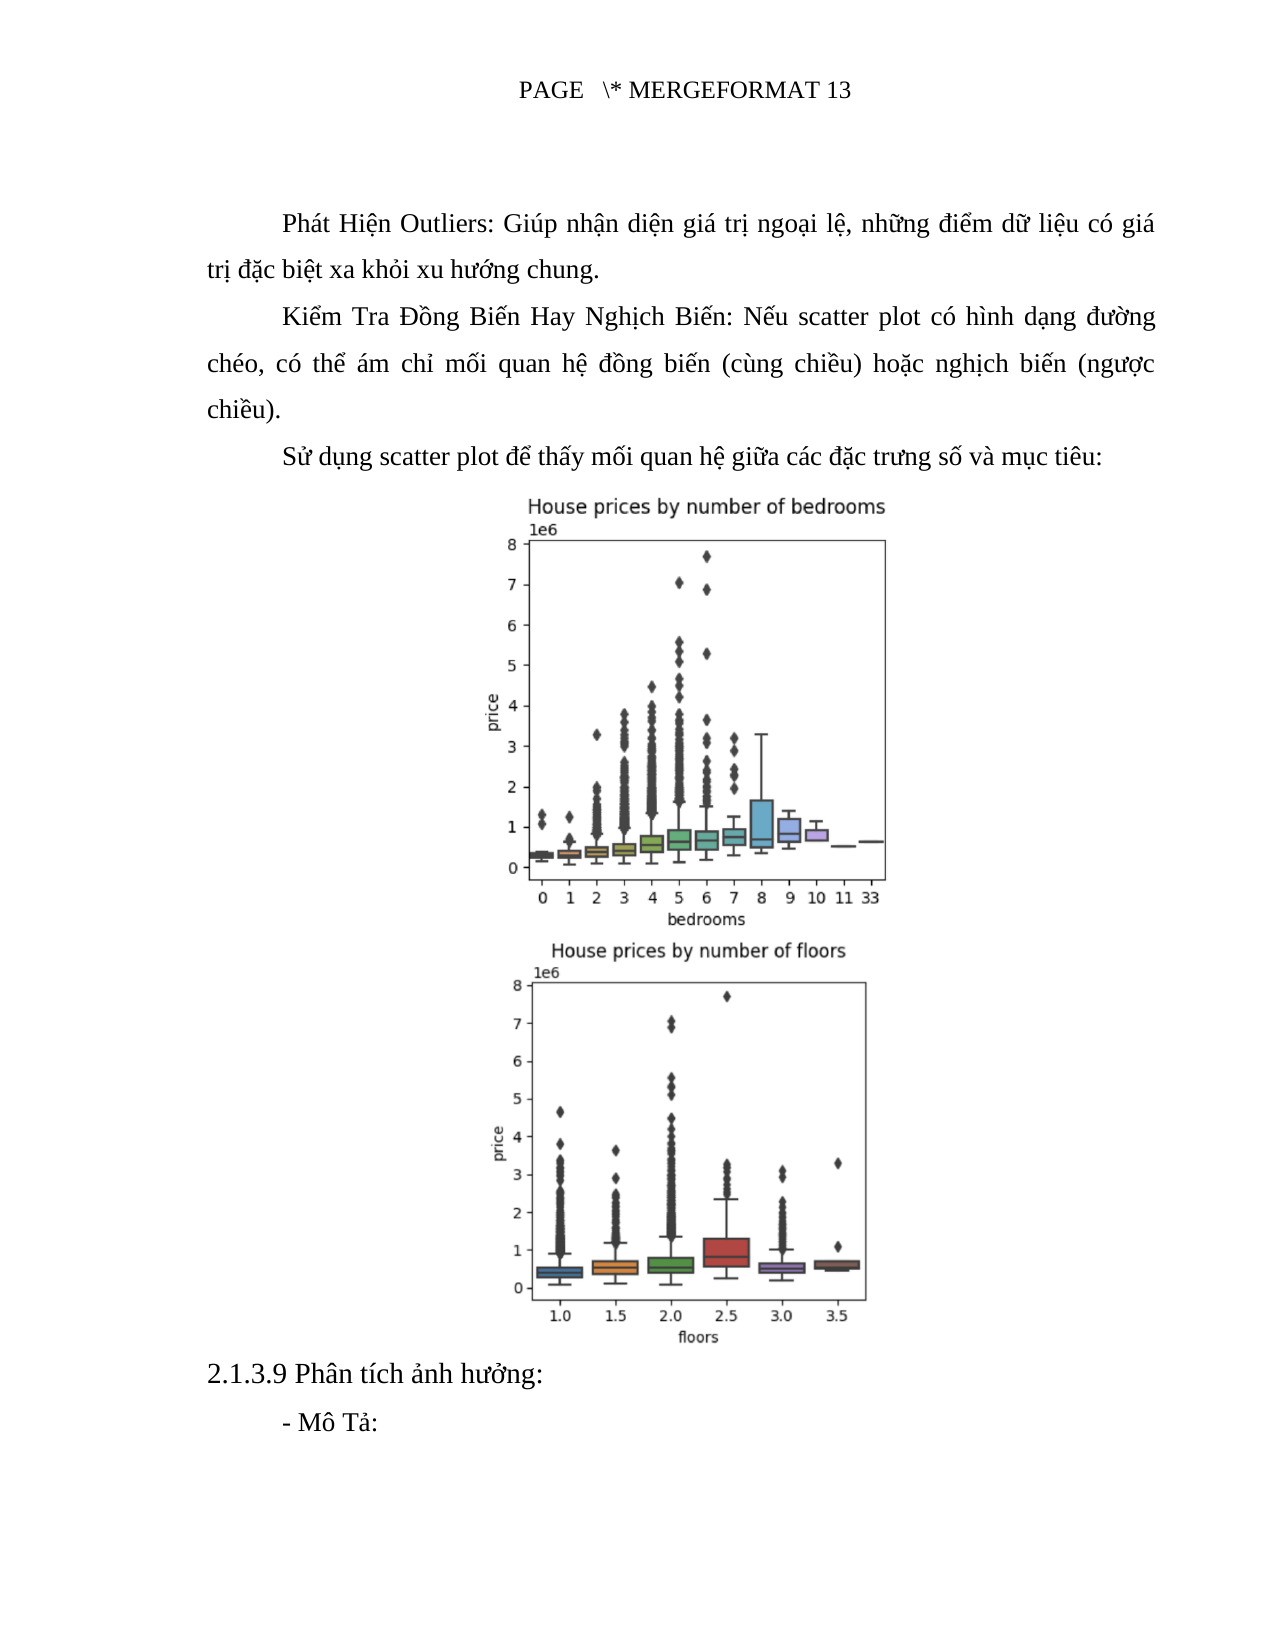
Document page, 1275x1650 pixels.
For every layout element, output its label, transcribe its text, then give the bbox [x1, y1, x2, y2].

picture [468, 486, 895, 1356]
text Sử dụng scatter plot để thấy mối quan hệ giữa các đặc trưng số và mục tiêu: [207, 440, 1157, 471]
text 2.1.3.9 Phân tích ảnh hưởng: [207, 1356, 1157, 1389]
text Phát Hiện Outliers: Giúp nhận diện giá trị ngoại lệ, những điểm dữ liệu có giá trị đặc biệt xa khỏi xu hướng chung. [207, 207, 1157, 284]
text - Mô Tả: [207, 1406, 1157, 1437]
text Kiểm Tra Đồng Biến Hay Nghịch Biến: Nếu scatter plot có hình dạng đường chéo, có thể ám chỉ mối quan hệ đồng biến (cùng chiều) hoặc nghịch biến (ngược chiều). [207, 300, 1157, 424]
